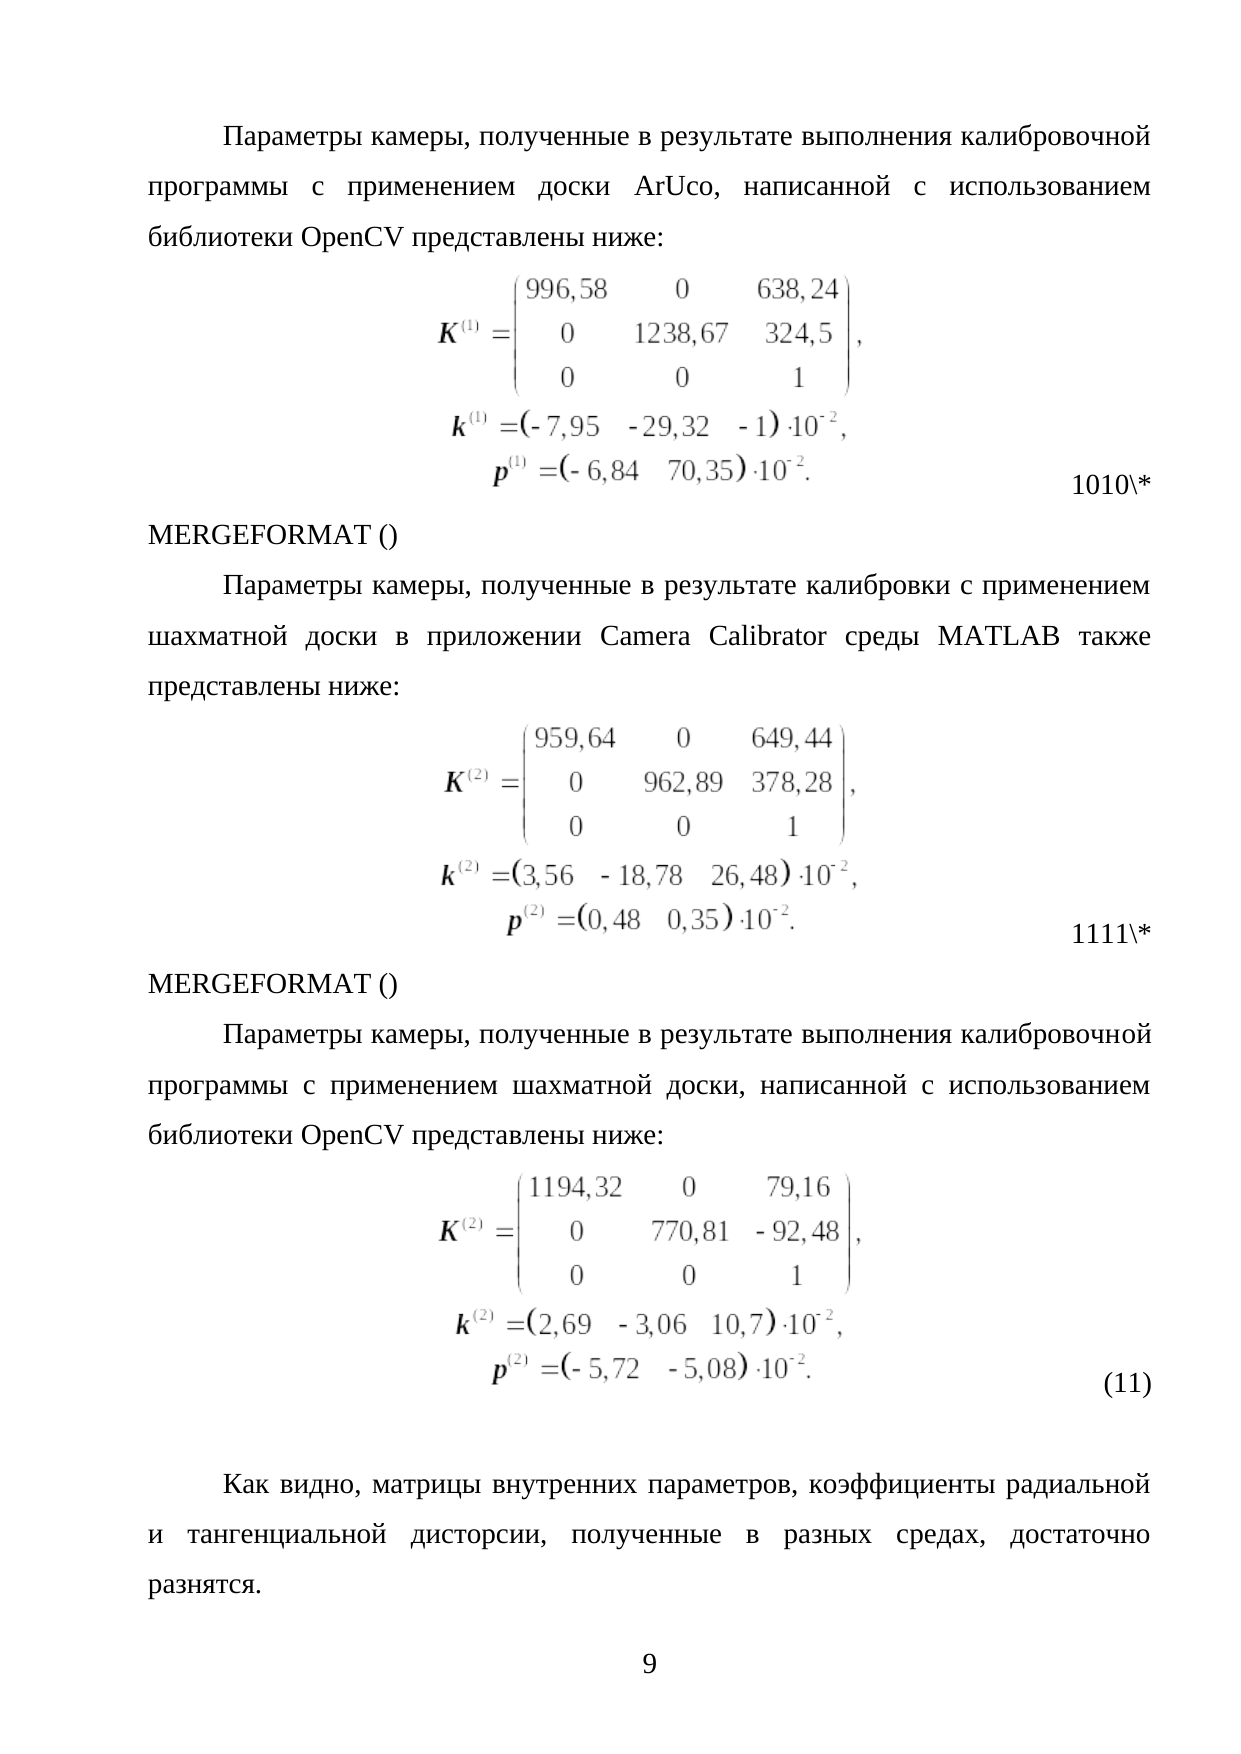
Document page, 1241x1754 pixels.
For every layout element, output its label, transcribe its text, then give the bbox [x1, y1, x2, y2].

text Как видно, матрицы внутренних параметров, коэффициенты радиальной и тангенциальной дисторсии, полученные в разных средах, достаточно разнятся. [148, 1466, 1152, 1600]
text Параметры камеры, полученные в результате выполнения калибровочной программы с применением доски ArUco, написанной с использованием библиотеки OpenCV представлены ниже: [148, 118, 1152, 252]
text Параметры камеры, полученные в результате калибровки с применением шахматной доски в приложении Camera Calibrator среды MATLAB также представлены ниже: [148, 567, 1152, 702]
text Параметры камеры, полученные в результате выполнения калибровочной программы с применением шахматной доски, написанной с использованием библиотеки OpenCV представлены ниже: [148, 1017, 1152, 1151]
text (11) [148, 1168, 1152, 1399]
